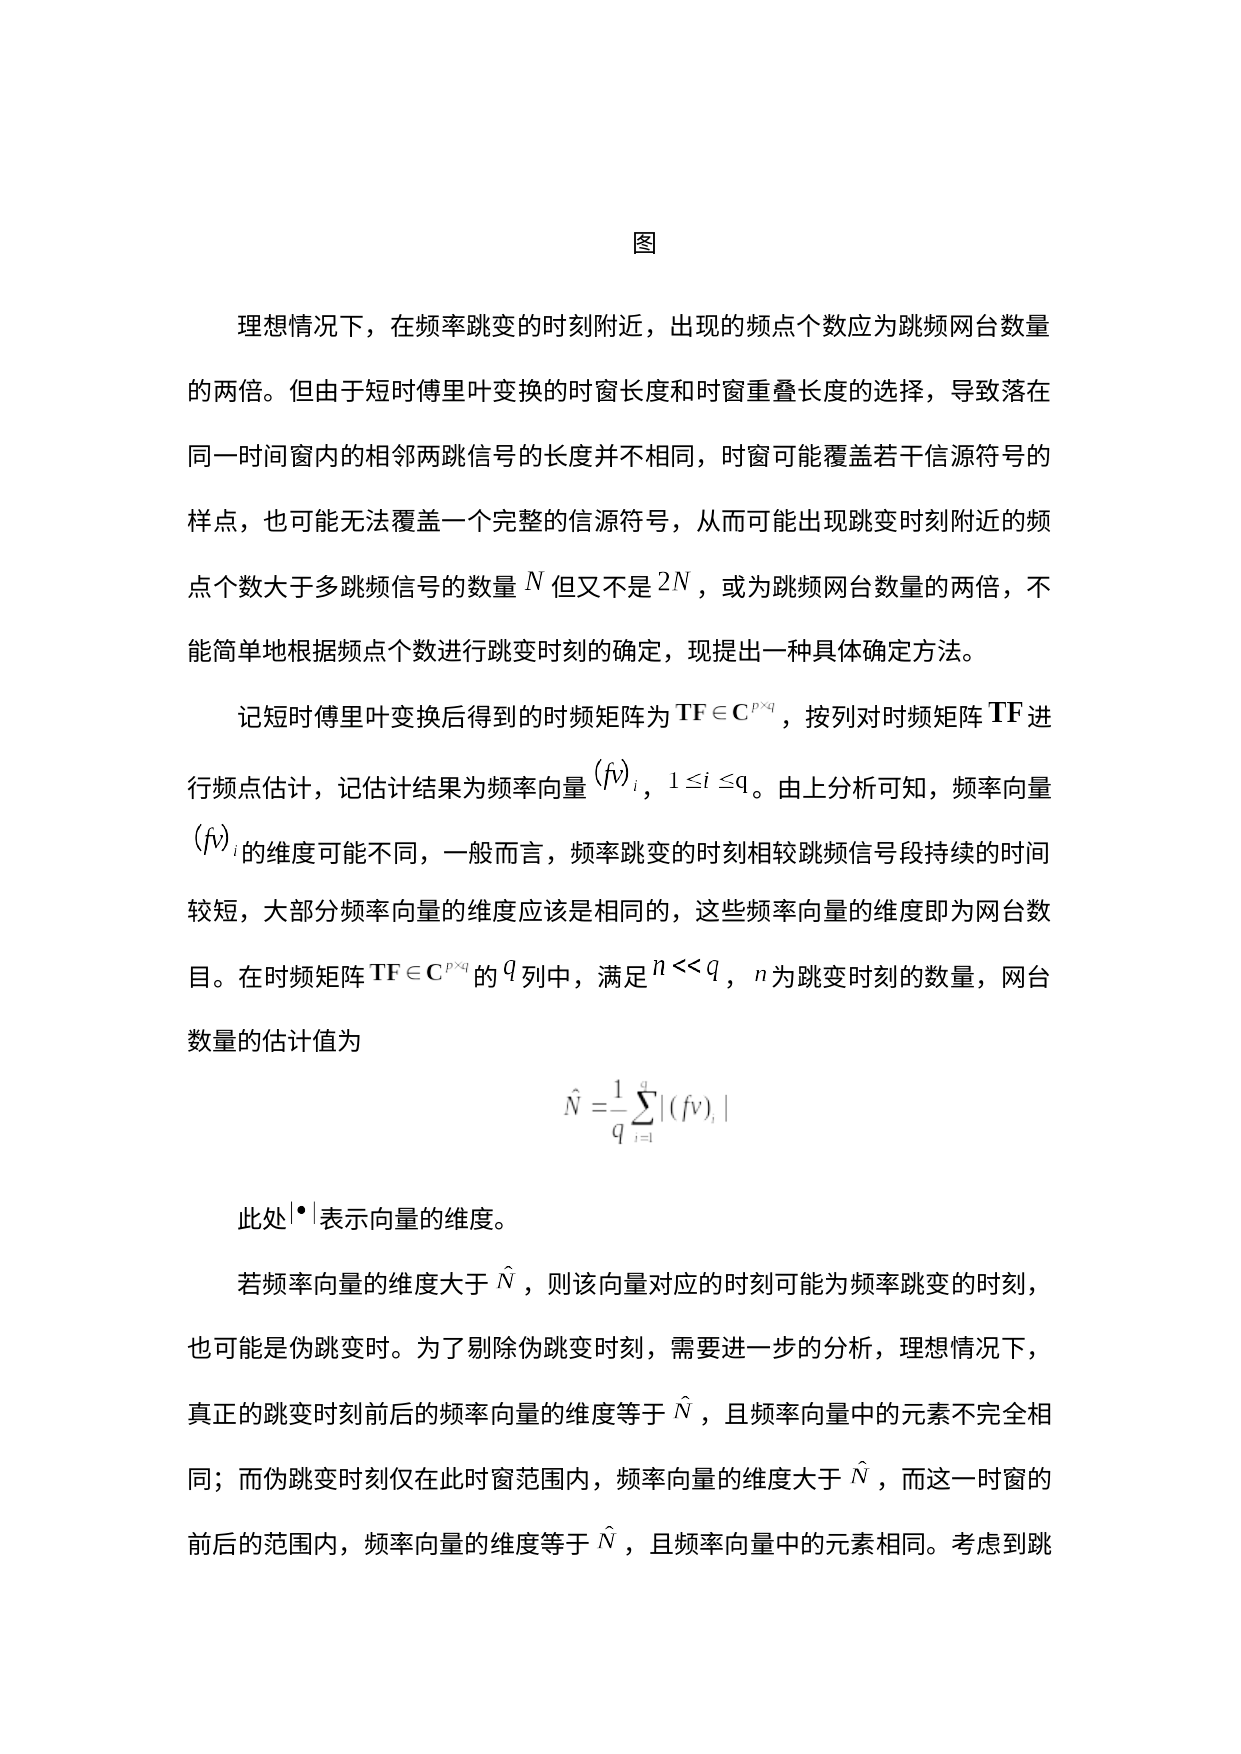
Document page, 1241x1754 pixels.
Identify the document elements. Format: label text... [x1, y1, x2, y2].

text 图 [187, 209, 1053, 274]
text 理想情况下，在频率跳变的时刻附近，出现的频点个数应为跳频网台数量的两倍。但由于短时傅里叶变换的时窗长度和时窗重叠长度的选择，导致落在同一时间窗内的相邻两跳信号的长度并不相同，时窗可能覆盖若干信源符号的样点，也可能无法覆盖一个完整的信源符号，从而可能出现跳变时刻附近的频点个数大于多跳频信号的数量但又不是，或为跳频网台数量的两倍，不能简单地根据频点个数进行跳变时刻的确定，现提出一种具体确定方法。 [187, 292, 1053, 682]
text 此处表示向量的维度。 [187, 1184, 1053, 1249]
text 记短时傅里叶变换后得到的时频矩阵为，按列对时频矩阵进行频点估计，记估计结果为频率向量，。由上分析可知，频率向量的维度可能不同，一般而言，频率跳变的时刻相较跳频信号段持续的时间较短，大部分频率向量的维度应该是相同的，这些频率向量的维度即为网台数目。在时频矩阵的列中，满足，为跳变时刻的数量，网台数量的估计值为 [187, 682, 1053, 1072]
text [187, 1249, 1053, 1574]
